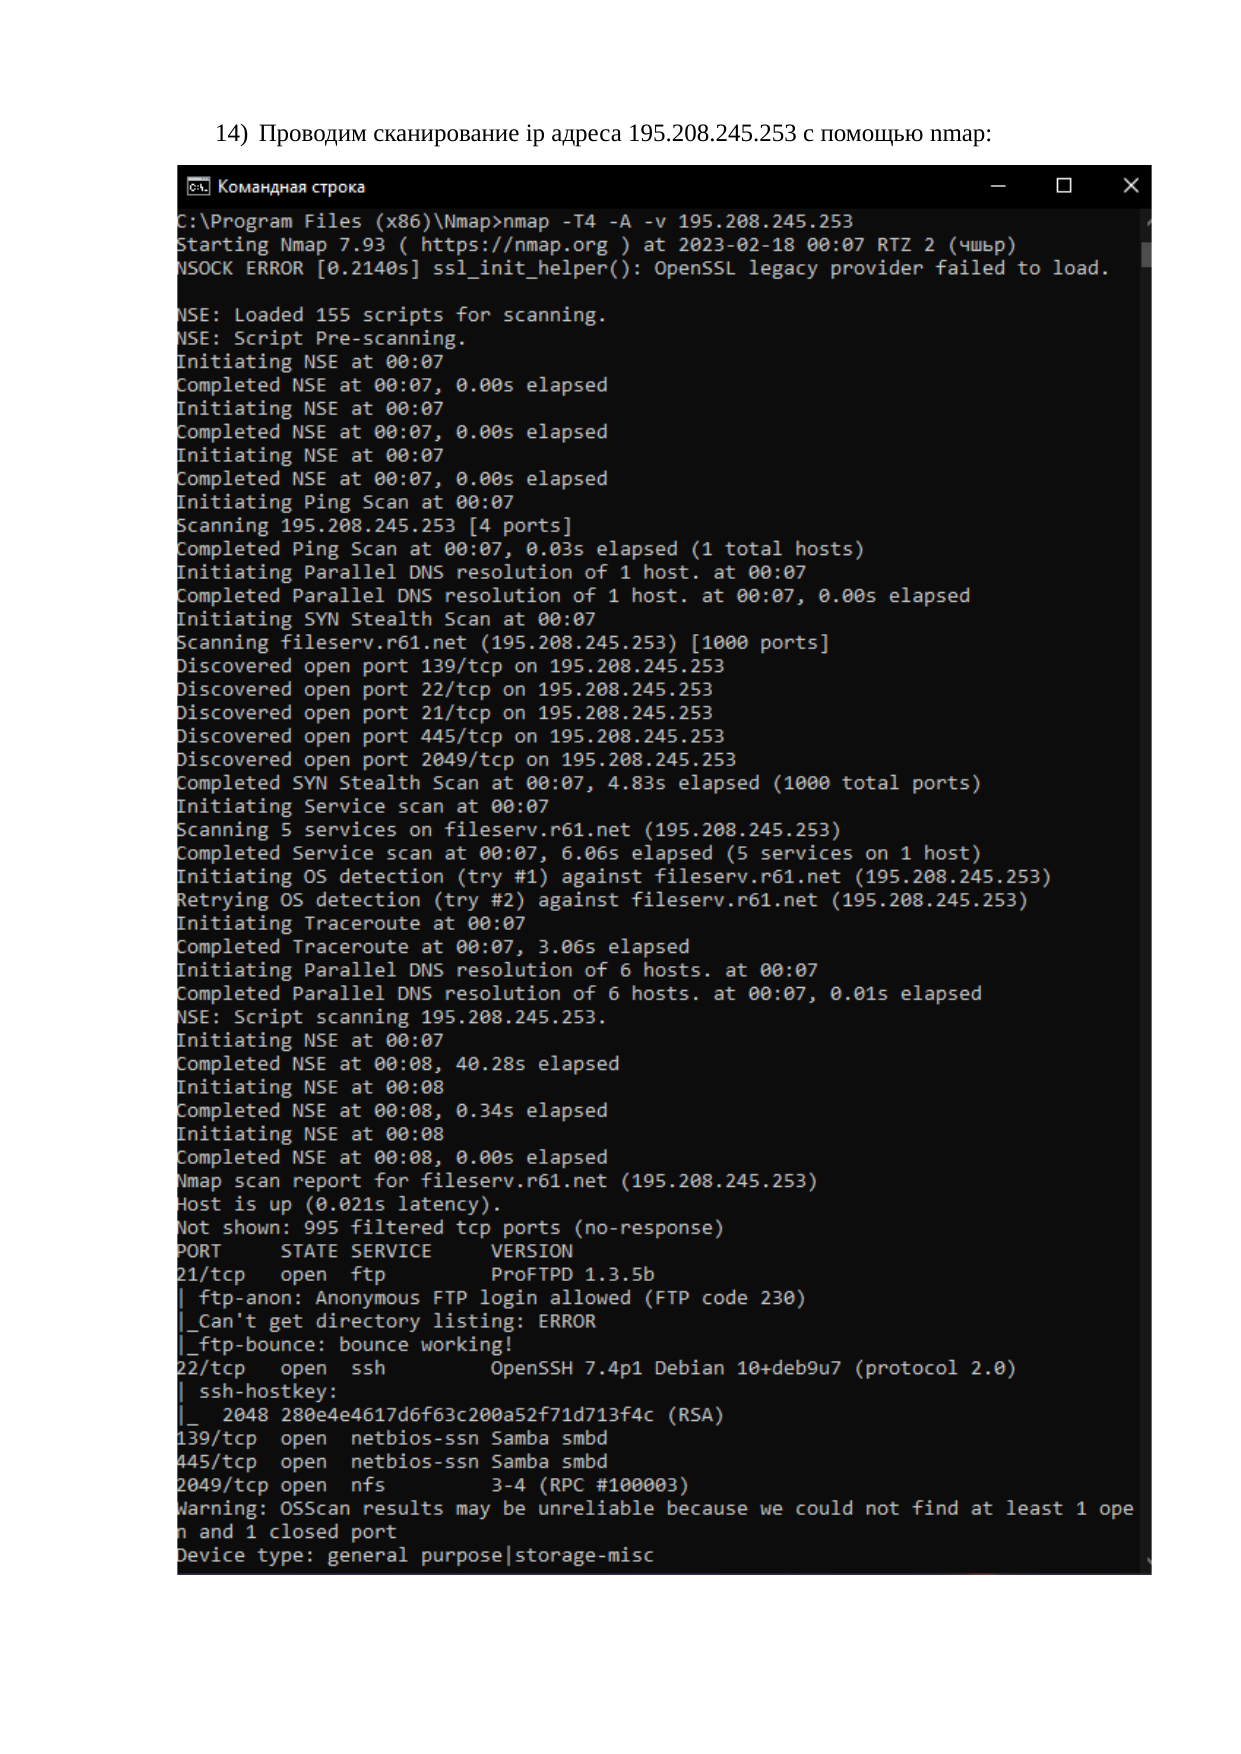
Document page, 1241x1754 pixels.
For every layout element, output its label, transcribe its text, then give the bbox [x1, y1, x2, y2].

list Проводим сканирование ip адреса 195.208.245.253 с помощью nmap: [215, 118, 1152, 147]
picture [177, 165, 1152, 1575]
